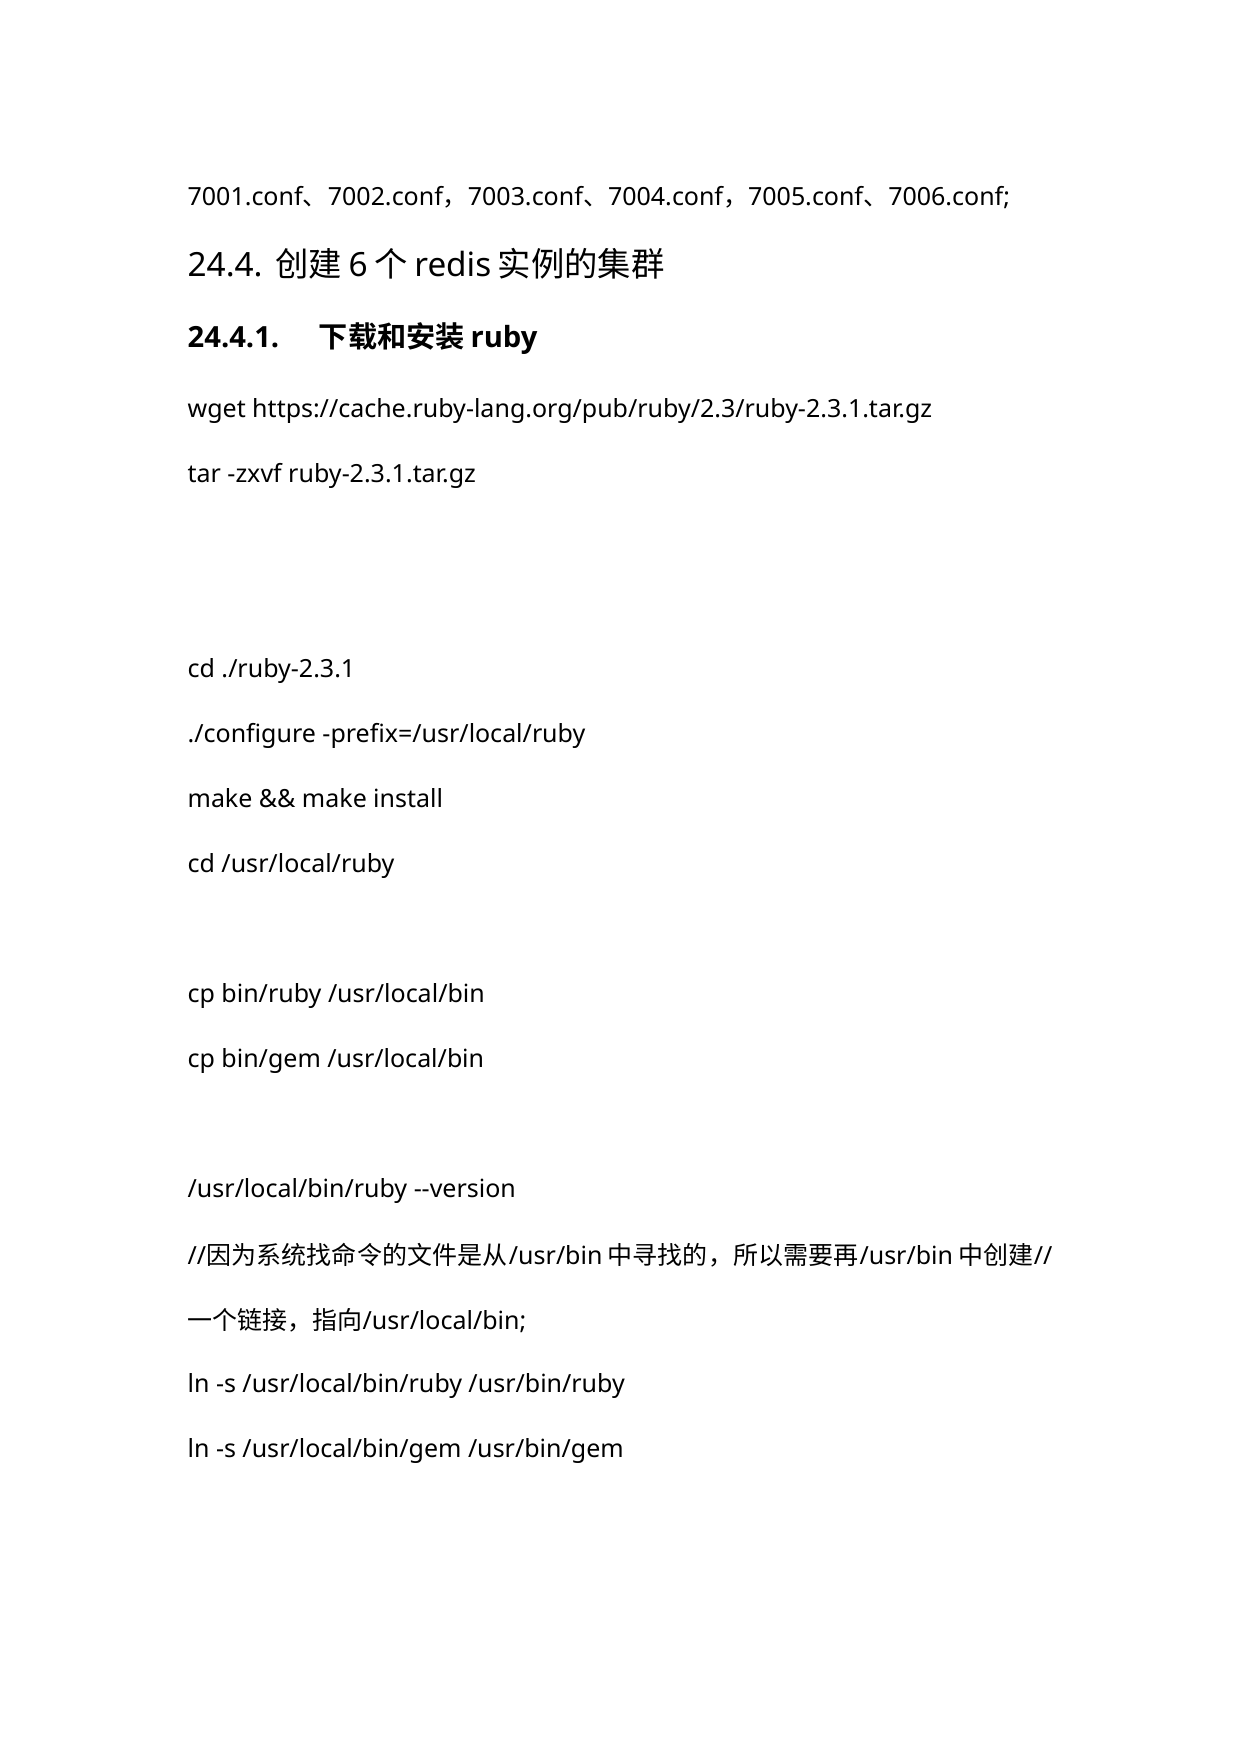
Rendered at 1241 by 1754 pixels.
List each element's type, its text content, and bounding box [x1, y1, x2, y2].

text cp bin/gem /usr/local/bin [187, 1026, 1053, 1091]
subtitle 创建6个redis实例的集群 [187, 229, 1053, 294]
text cd ./ruby-2.3.1 [187, 636, 1053, 701]
text cd /usr/local/ruby [187, 831, 1053, 896]
text //因为系统找命令的文件是从/usr/bin中寻找的，所以需要再/usr/bin中创建//一个链接，指向/usr/local/bin; [187, 1221, 1053, 1351]
text tar -zxvf ruby-2.3.1.tar.gz [187, 441, 1053, 506]
text cp bin/ruby /usr/local/bin [187, 961, 1053, 1026]
text ./configure -prefix=/usr/local/ruby [187, 701, 1053, 766]
text ln -s /usr/local/bin/gem /usr/bin/gem [187, 1416, 1053, 1481]
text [187, 162, 1053, 227]
text make && make install [187, 766, 1053, 831]
text /usr/local/bin/ruby --version [187, 1156, 1053, 1221]
text wget https://cache.ruby-lang.org/pub/ruby/2.3/ruby-2.3.1.tar.gz [187, 376, 1053, 441]
text ln -s /usr/local/bin/ruby /usr/bin/ruby [187, 1351, 1053, 1416]
subtitle 下载和安装ruby [187, 302, 1053, 367]
